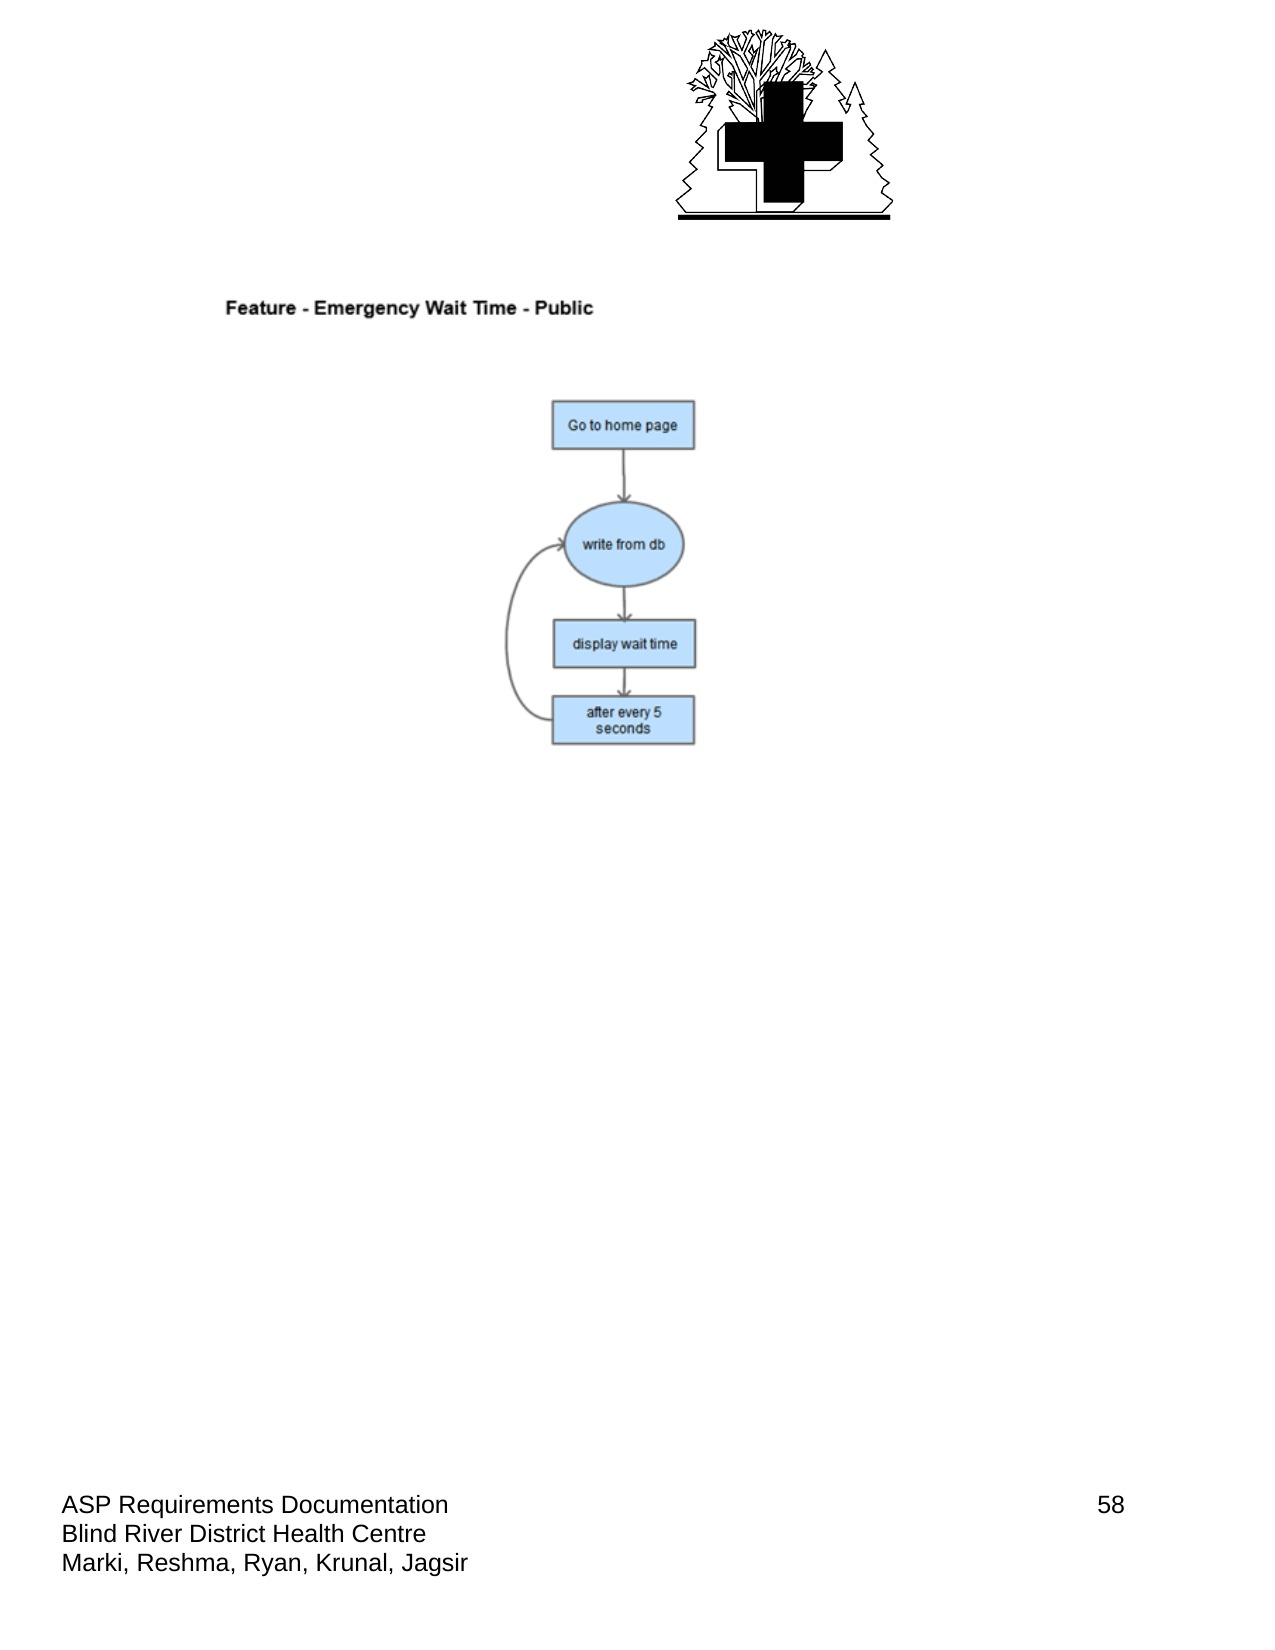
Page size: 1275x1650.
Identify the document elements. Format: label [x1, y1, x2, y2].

picture [675, 29, 894, 220]
picture [150, 253, 1050, 774]
